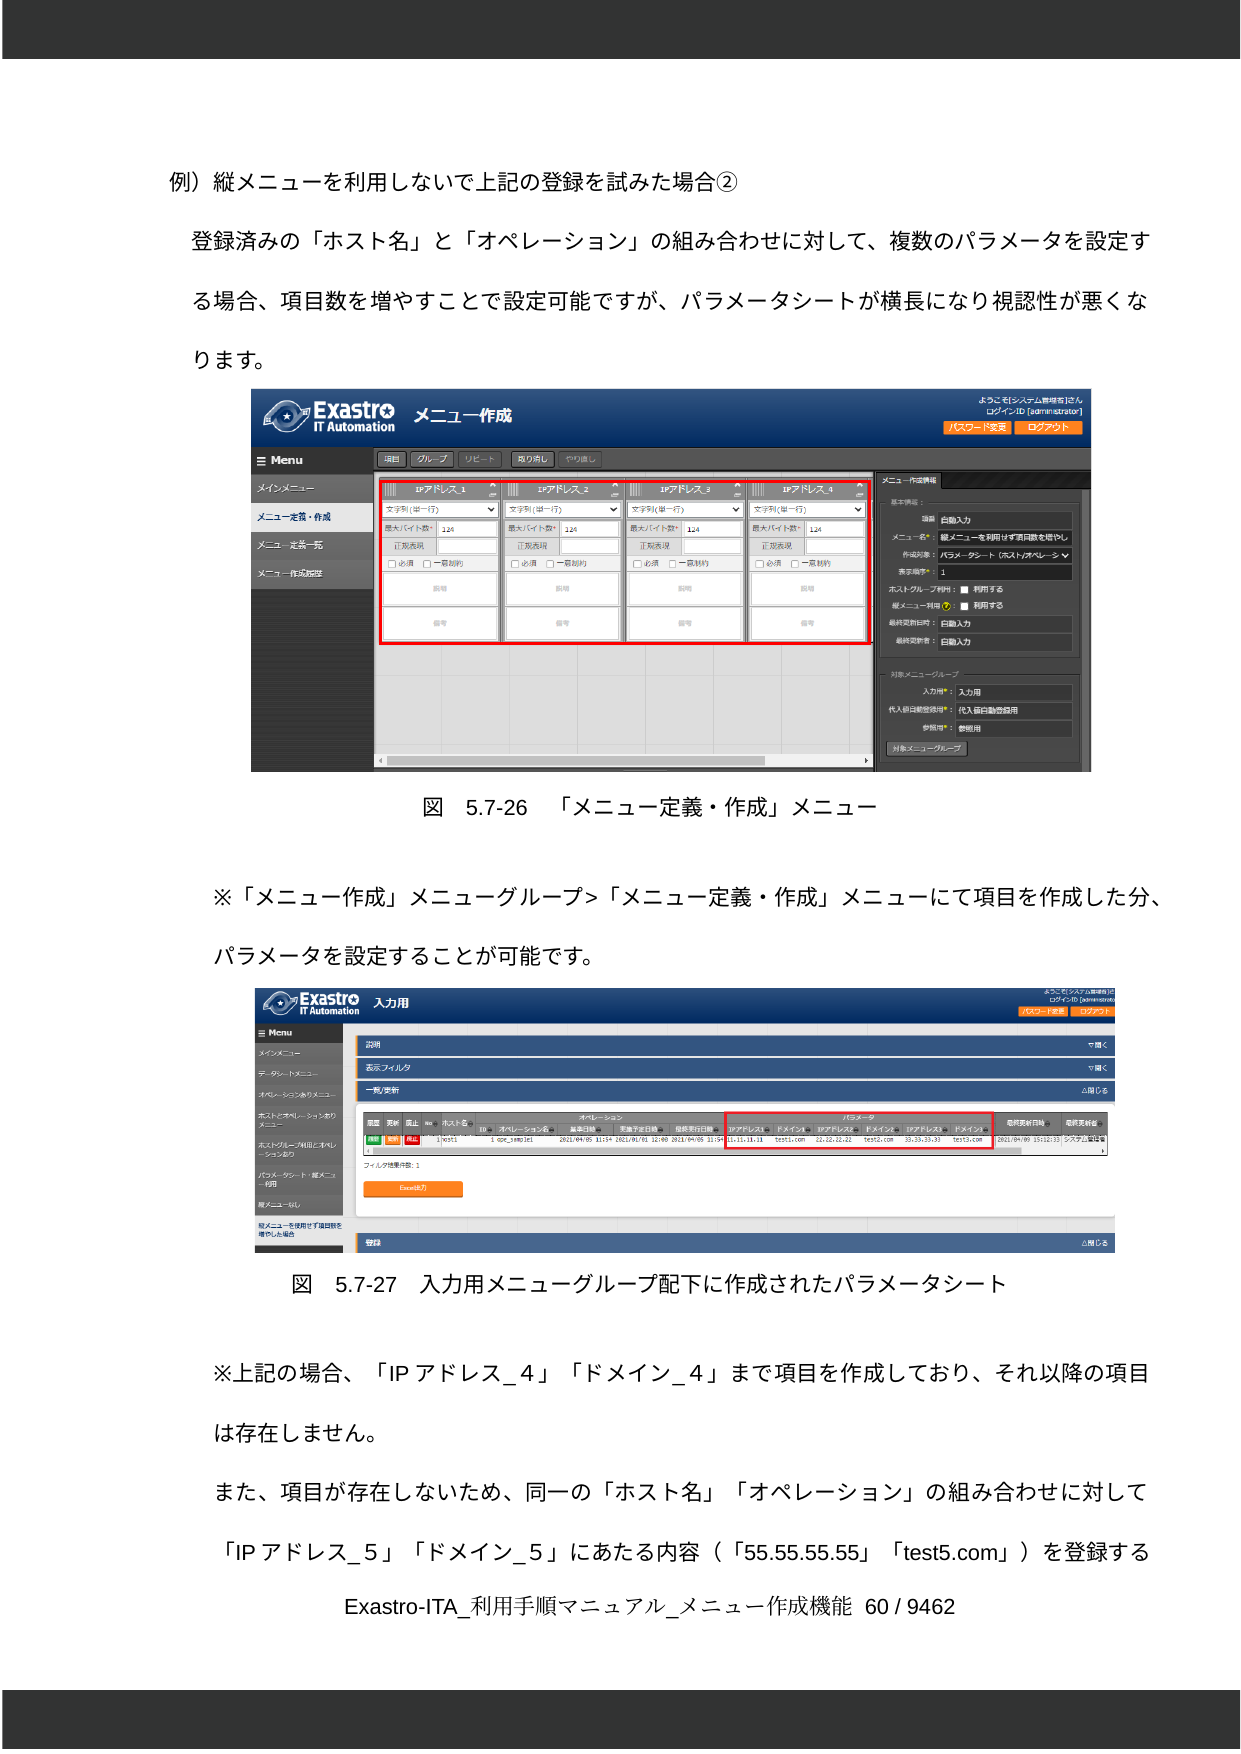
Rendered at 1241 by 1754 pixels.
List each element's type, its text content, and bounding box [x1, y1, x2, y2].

picture [251, 388, 1092, 772]
picture [2, 0, 1241, 59]
text 図 5.7-26 「メニュー定義・作成」メニュー [148, 776, 1152, 836]
text 図 5.7-27 入力用メニューグループ配下に作成されたパラメータシート [148, 1253, 1152, 1312]
text ※上記の場合、「IPアドレス_４」「ドメイン_４」まで項目を作成しており、それ以降の項目は存在しません。 [213, 1342, 1152, 1461]
picture [2, 1690, 1241, 1749]
picture [254, 988, 1115, 1253]
text 登録済みの「ホスト名」と「オペレーション」の組み合わせに対して、複数のパラメータを設定する場合、項目数を増やすことで設定可能ですが、パラメータシートが横長になり視認性が悪くなります。 [191, 210, 1152, 389]
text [213, 1461, 1152, 1581]
text ※「メニュー作成」メニューグループ>「メニュー定義・作成」メニューにて項目を作成した分、パラメータを設定することが可能です。 [213, 866, 1152, 985]
text 例）縦メニューを利用しないで上記の登録を試みた場合② [169, 151, 1152, 210]
